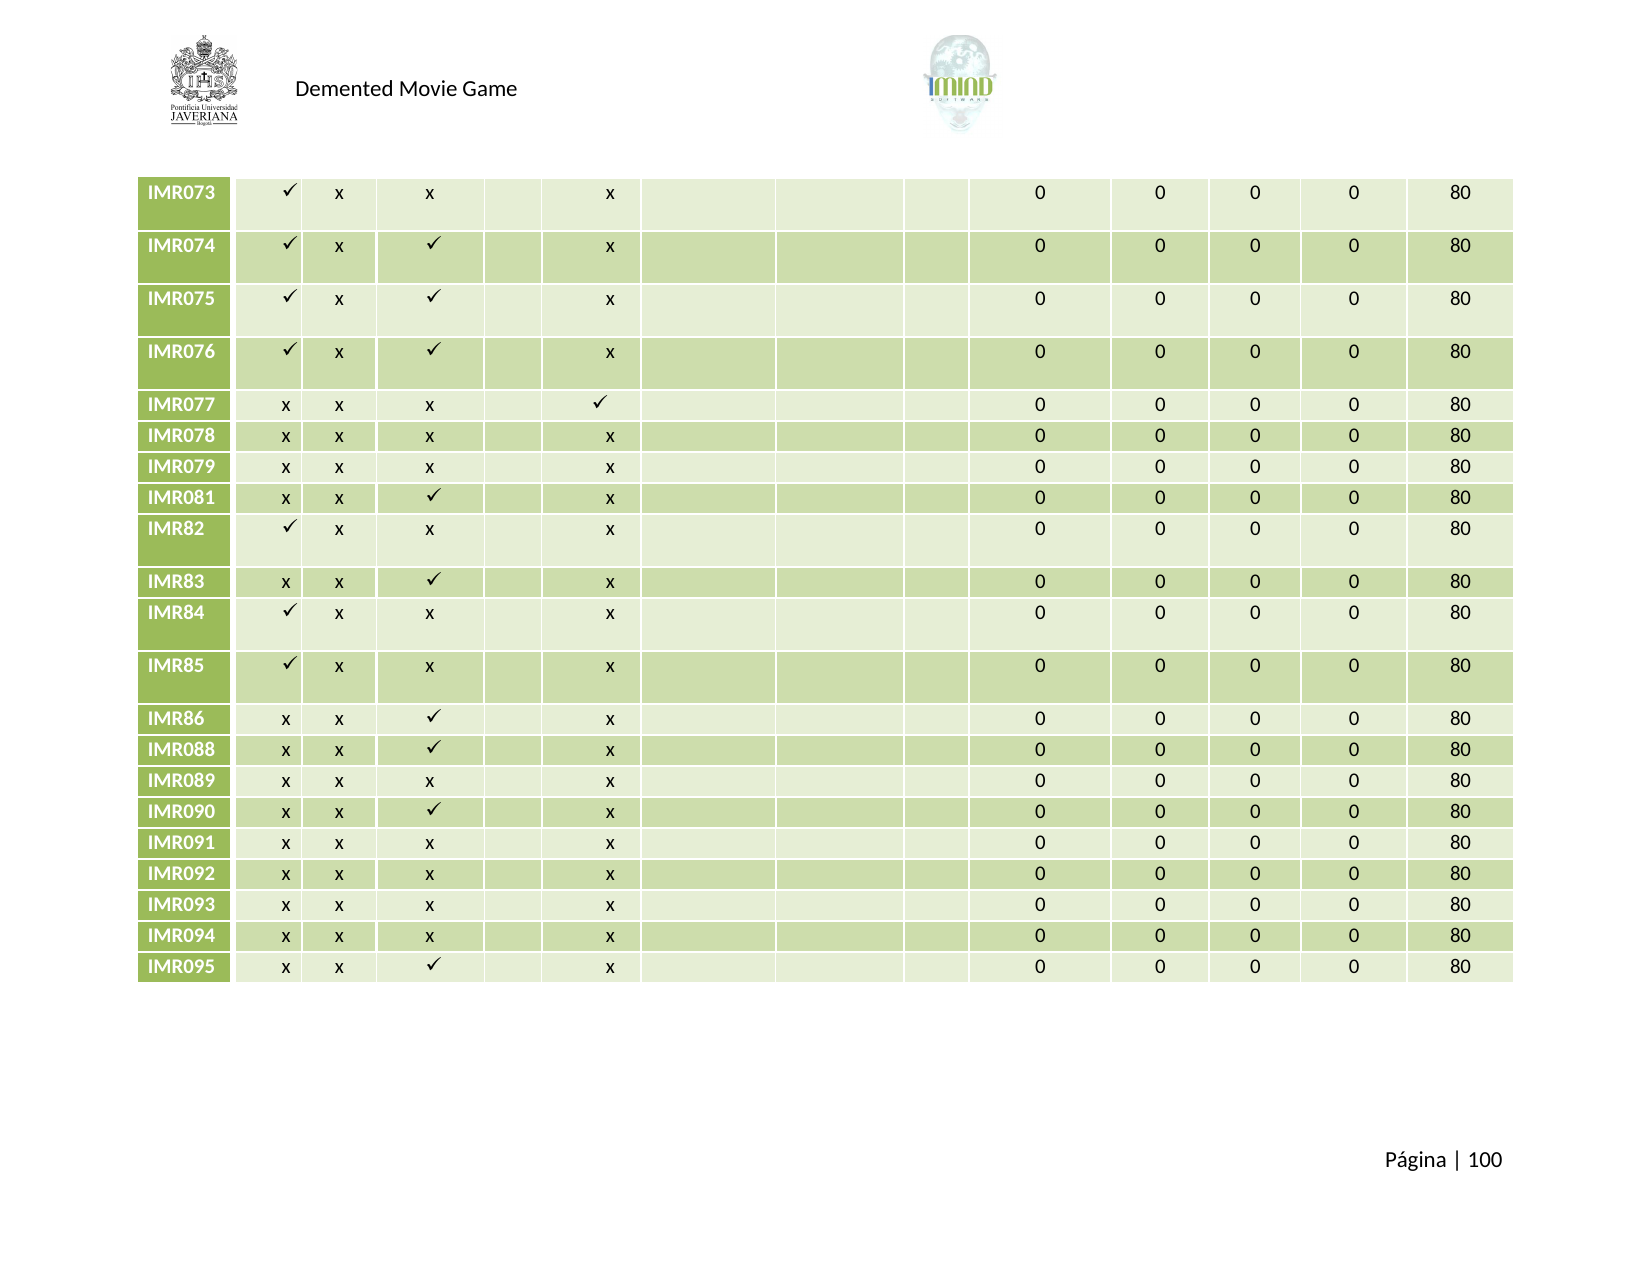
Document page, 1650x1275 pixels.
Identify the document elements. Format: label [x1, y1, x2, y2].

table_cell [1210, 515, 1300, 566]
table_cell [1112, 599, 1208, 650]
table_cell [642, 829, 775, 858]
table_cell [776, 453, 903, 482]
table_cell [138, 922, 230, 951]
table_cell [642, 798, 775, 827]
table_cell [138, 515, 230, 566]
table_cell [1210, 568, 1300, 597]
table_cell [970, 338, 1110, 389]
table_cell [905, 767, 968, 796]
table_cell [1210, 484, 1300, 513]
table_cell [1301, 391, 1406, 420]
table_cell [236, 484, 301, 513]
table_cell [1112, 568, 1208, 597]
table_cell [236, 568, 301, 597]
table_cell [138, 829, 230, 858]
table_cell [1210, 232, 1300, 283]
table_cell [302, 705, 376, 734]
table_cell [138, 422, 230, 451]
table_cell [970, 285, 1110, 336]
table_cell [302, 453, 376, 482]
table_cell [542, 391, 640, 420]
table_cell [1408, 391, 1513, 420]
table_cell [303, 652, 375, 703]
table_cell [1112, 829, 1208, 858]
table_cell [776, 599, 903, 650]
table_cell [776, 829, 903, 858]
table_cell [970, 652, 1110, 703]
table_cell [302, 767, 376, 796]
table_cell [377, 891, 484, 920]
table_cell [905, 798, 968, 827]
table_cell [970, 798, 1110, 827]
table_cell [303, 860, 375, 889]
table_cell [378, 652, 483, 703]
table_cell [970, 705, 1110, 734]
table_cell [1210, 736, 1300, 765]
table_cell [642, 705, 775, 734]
picture [170, 35, 238, 126]
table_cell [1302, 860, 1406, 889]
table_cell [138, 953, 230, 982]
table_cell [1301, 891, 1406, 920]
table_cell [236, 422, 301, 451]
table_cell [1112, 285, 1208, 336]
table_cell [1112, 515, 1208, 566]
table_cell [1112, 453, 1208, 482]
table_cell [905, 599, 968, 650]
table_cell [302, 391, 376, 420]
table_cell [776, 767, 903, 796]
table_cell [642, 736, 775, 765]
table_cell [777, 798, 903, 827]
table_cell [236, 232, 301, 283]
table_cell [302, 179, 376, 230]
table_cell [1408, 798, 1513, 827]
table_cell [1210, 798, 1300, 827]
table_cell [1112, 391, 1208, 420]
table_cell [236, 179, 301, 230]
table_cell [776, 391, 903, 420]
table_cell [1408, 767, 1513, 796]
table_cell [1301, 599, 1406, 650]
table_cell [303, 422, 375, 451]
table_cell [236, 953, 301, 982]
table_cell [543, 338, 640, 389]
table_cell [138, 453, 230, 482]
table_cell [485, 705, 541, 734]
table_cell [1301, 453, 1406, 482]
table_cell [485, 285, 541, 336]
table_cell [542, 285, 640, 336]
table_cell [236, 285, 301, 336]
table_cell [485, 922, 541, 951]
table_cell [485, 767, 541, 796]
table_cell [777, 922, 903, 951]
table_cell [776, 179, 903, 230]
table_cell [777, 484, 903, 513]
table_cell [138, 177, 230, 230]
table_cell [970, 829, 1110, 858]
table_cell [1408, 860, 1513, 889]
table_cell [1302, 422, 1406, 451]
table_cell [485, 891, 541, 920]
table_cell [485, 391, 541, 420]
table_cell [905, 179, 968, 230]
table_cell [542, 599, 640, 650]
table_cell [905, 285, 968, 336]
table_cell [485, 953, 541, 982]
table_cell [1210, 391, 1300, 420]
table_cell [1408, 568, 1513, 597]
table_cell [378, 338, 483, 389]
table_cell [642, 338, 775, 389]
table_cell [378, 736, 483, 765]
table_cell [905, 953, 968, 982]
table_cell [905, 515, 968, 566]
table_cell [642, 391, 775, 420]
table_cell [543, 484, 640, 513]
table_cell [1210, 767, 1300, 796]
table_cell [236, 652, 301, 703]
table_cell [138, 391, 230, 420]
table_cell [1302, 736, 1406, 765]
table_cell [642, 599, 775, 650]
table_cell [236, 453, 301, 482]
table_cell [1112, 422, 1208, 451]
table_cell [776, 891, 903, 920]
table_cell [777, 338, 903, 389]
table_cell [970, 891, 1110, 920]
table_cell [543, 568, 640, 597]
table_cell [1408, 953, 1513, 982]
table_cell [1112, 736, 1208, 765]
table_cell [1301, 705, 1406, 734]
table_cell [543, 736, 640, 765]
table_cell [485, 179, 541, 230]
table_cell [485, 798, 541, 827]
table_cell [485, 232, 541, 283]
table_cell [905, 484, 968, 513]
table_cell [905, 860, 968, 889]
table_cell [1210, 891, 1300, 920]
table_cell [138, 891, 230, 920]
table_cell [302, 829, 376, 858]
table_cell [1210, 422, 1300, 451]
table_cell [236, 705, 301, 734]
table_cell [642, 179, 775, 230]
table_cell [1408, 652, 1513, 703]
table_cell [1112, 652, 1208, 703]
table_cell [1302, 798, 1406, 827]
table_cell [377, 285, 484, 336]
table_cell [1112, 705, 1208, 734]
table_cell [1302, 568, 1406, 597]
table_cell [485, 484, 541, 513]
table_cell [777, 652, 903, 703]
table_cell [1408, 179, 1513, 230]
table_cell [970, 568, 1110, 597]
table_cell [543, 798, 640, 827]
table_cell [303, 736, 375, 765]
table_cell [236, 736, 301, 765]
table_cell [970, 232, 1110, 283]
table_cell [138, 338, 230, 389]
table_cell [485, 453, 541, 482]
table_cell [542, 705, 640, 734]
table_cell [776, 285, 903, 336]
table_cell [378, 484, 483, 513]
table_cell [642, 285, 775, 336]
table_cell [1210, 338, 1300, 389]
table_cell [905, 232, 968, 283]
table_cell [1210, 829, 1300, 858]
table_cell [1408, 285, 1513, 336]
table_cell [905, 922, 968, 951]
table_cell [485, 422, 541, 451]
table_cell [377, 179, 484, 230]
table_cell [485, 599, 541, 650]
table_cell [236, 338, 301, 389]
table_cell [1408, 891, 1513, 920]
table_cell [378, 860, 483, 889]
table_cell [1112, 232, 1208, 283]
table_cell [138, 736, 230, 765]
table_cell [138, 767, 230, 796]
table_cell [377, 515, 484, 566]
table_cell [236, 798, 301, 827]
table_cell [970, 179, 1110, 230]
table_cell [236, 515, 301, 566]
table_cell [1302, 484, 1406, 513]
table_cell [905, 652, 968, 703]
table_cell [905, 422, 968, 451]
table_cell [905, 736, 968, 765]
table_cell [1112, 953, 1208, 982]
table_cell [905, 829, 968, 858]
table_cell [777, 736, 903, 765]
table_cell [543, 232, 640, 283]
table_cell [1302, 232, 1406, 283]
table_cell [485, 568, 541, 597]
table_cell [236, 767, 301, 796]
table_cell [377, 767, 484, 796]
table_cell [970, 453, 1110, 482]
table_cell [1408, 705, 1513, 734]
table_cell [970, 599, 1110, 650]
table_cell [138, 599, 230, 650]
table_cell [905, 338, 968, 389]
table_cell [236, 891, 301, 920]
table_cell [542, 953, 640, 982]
picture [922, 35, 1003, 138]
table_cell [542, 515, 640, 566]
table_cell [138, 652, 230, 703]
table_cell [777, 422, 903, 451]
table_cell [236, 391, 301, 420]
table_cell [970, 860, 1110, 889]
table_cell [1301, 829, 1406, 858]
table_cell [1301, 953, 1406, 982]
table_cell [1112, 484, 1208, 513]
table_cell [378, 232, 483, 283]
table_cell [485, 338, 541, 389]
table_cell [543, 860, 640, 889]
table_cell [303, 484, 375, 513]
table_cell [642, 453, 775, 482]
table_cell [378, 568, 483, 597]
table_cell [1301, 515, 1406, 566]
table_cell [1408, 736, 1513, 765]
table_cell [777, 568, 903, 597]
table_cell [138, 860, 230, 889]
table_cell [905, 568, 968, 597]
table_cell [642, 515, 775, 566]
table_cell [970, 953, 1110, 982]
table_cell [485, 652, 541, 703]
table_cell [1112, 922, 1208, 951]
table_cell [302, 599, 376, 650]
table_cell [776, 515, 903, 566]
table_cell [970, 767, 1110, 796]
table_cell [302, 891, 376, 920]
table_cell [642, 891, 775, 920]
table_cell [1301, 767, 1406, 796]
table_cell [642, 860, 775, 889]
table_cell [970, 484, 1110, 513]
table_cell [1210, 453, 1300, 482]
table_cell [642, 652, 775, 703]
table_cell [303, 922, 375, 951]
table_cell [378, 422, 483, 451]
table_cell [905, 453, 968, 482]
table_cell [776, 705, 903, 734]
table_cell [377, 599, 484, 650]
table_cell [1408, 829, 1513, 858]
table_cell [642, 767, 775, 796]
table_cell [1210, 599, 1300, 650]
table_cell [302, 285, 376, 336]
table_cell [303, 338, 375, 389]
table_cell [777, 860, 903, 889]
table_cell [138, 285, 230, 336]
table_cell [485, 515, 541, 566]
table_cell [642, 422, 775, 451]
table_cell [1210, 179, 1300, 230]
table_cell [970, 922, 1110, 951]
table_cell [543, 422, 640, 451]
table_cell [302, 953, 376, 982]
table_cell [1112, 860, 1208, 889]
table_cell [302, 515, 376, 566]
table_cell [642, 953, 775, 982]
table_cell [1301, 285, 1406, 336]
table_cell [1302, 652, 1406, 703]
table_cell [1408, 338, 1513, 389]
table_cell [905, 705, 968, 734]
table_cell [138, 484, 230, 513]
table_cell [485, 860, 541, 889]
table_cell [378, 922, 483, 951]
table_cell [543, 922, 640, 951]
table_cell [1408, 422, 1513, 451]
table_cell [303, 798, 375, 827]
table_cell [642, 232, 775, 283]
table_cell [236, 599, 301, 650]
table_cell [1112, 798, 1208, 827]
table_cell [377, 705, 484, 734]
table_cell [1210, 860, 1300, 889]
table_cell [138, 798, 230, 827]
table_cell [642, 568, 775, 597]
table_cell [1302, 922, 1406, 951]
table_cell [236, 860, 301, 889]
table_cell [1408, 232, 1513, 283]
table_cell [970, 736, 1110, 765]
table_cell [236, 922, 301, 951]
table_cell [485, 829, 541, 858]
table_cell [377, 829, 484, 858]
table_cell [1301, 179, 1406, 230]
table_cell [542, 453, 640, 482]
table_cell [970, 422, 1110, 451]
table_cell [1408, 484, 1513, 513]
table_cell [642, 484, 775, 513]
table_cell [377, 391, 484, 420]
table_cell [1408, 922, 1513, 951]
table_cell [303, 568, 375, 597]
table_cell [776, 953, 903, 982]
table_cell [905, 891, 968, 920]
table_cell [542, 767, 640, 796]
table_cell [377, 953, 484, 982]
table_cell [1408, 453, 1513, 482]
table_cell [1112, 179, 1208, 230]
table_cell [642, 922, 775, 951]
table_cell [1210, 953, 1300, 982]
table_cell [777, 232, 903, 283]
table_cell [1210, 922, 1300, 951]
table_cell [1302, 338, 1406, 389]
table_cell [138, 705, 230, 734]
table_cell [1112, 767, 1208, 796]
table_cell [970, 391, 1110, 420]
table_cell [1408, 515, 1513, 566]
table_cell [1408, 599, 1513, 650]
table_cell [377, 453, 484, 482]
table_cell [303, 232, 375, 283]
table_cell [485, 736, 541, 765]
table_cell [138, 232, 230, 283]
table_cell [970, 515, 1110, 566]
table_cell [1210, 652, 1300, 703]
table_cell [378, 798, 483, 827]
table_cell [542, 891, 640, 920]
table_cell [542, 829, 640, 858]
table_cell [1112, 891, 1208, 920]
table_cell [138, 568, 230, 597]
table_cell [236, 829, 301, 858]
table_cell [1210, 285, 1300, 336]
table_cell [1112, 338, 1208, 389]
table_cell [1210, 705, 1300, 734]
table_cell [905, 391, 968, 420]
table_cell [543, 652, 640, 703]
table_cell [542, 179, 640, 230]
